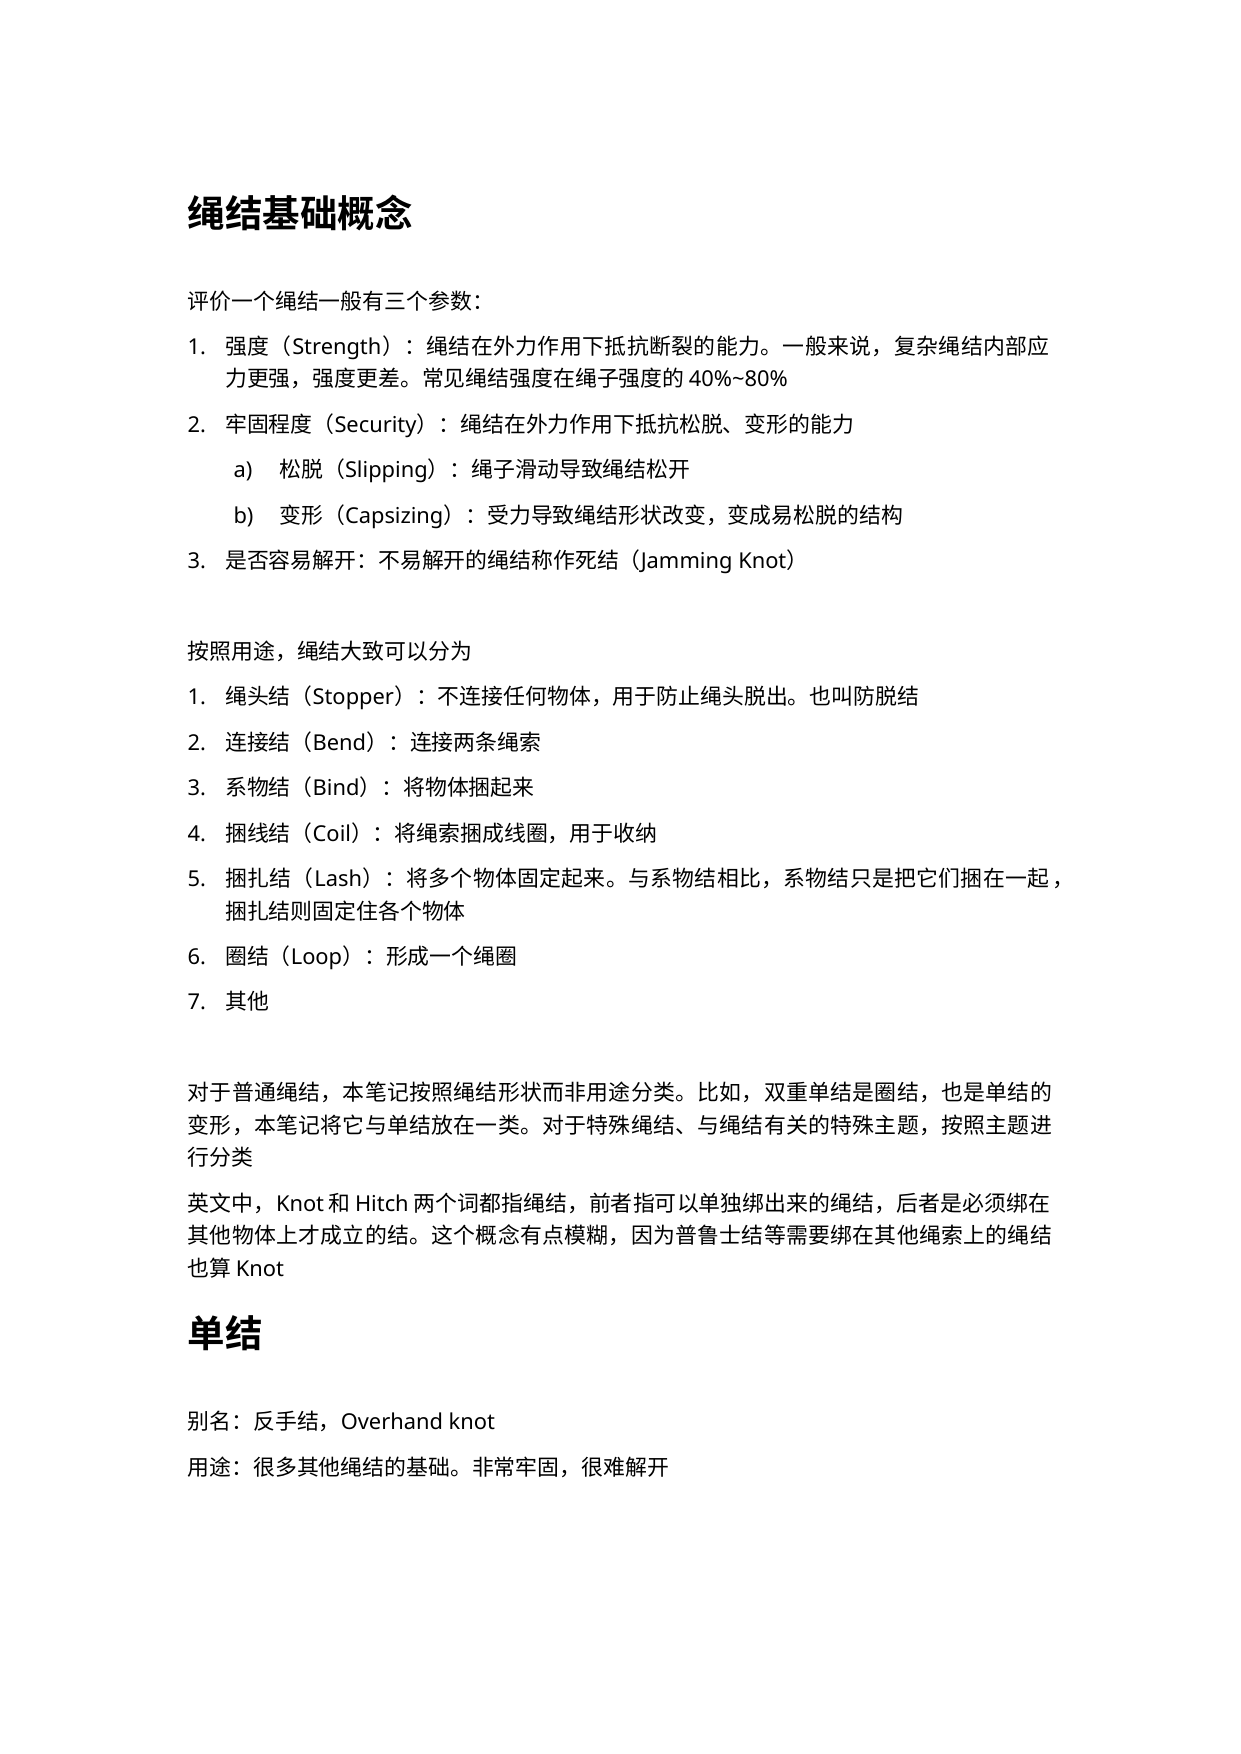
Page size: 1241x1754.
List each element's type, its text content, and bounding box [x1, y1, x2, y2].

list 是否容易解开：不易解开的绳结称作死结（Jamming Knot） [187, 543, 1053, 575]
list 牢固程度（Security）：绳结在外力作用下抵抗松脱、变形的能力 [187, 407, 1053, 439]
list 绳头结（Stopper）：不连接任何物体，用于防止绳头脱出。也叫防脱结 [187, 679, 1053, 712]
list 捆扎结（Lash）：将多个物体固定起来。与系物结相比，系物结只是把它们捆在一起，捆扎结则固定住各个物体 [187, 861, 1053, 926]
text 别名：反手结，Overhand knot [187, 1404, 1053, 1437]
list 强度（Strength）：绳结在外力作用下抵抗断裂的能力。一般来说，复杂绳结内部应力更强，强度更差。常见绳结强度在绳子强度的40%~80% [187, 329, 1053, 394]
list 松脱（Slipping）：绳子滑动导致绳结松开 [233, 452, 1053, 484]
text 对于普通绳结，本笔记按照绳结形状而非用途分类。比如，双重单结是圈结，也是单结的变形，本笔记将它与单结放在一类。对于特殊绳结、与绳结有关的特殊主题，按照主题进行分类 [187, 1075, 1053, 1172]
text 评价一个绳结一般有三个参数： [187, 283, 1053, 316]
list 圈结（Loop）：形成一个绳圈 [187, 939, 1053, 971]
text 按照用途，绳结大致可以分为 [187, 634, 1053, 666]
text 英文中，Knot和Hitch两个词都指绳结，前者指可以单独绑出来的绳结，后者是必须绑在其他物体上才成立的结。这个概念有点模糊，因为普鲁士结等需要绑在其他绳索上的绳结也算Knot [187, 1185, 1053, 1283]
list 变形（Capsizing）：受力导致绳结形状改变，变成易松脱的结构 [233, 497, 1053, 530]
text 用途：很多其他绳结的基础。非常牢固，很难解开 [187, 1449, 1053, 1482]
list 其他 [187, 984, 1053, 1017]
subtitle 单结 [187, 1299, 1053, 1364]
list 系物结（Bind）：将物体捆起来 [187, 770, 1053, 802]
list 连接结（Bend）：连接两条绳索 [187, 724, 1053, 757]
subtitle 绳结基础概念 [187, 178, 1053, 243]
list 捆线结（Coil）：将绳索捆成线圈，用于收纳 [187, 815, 1053, 848]
